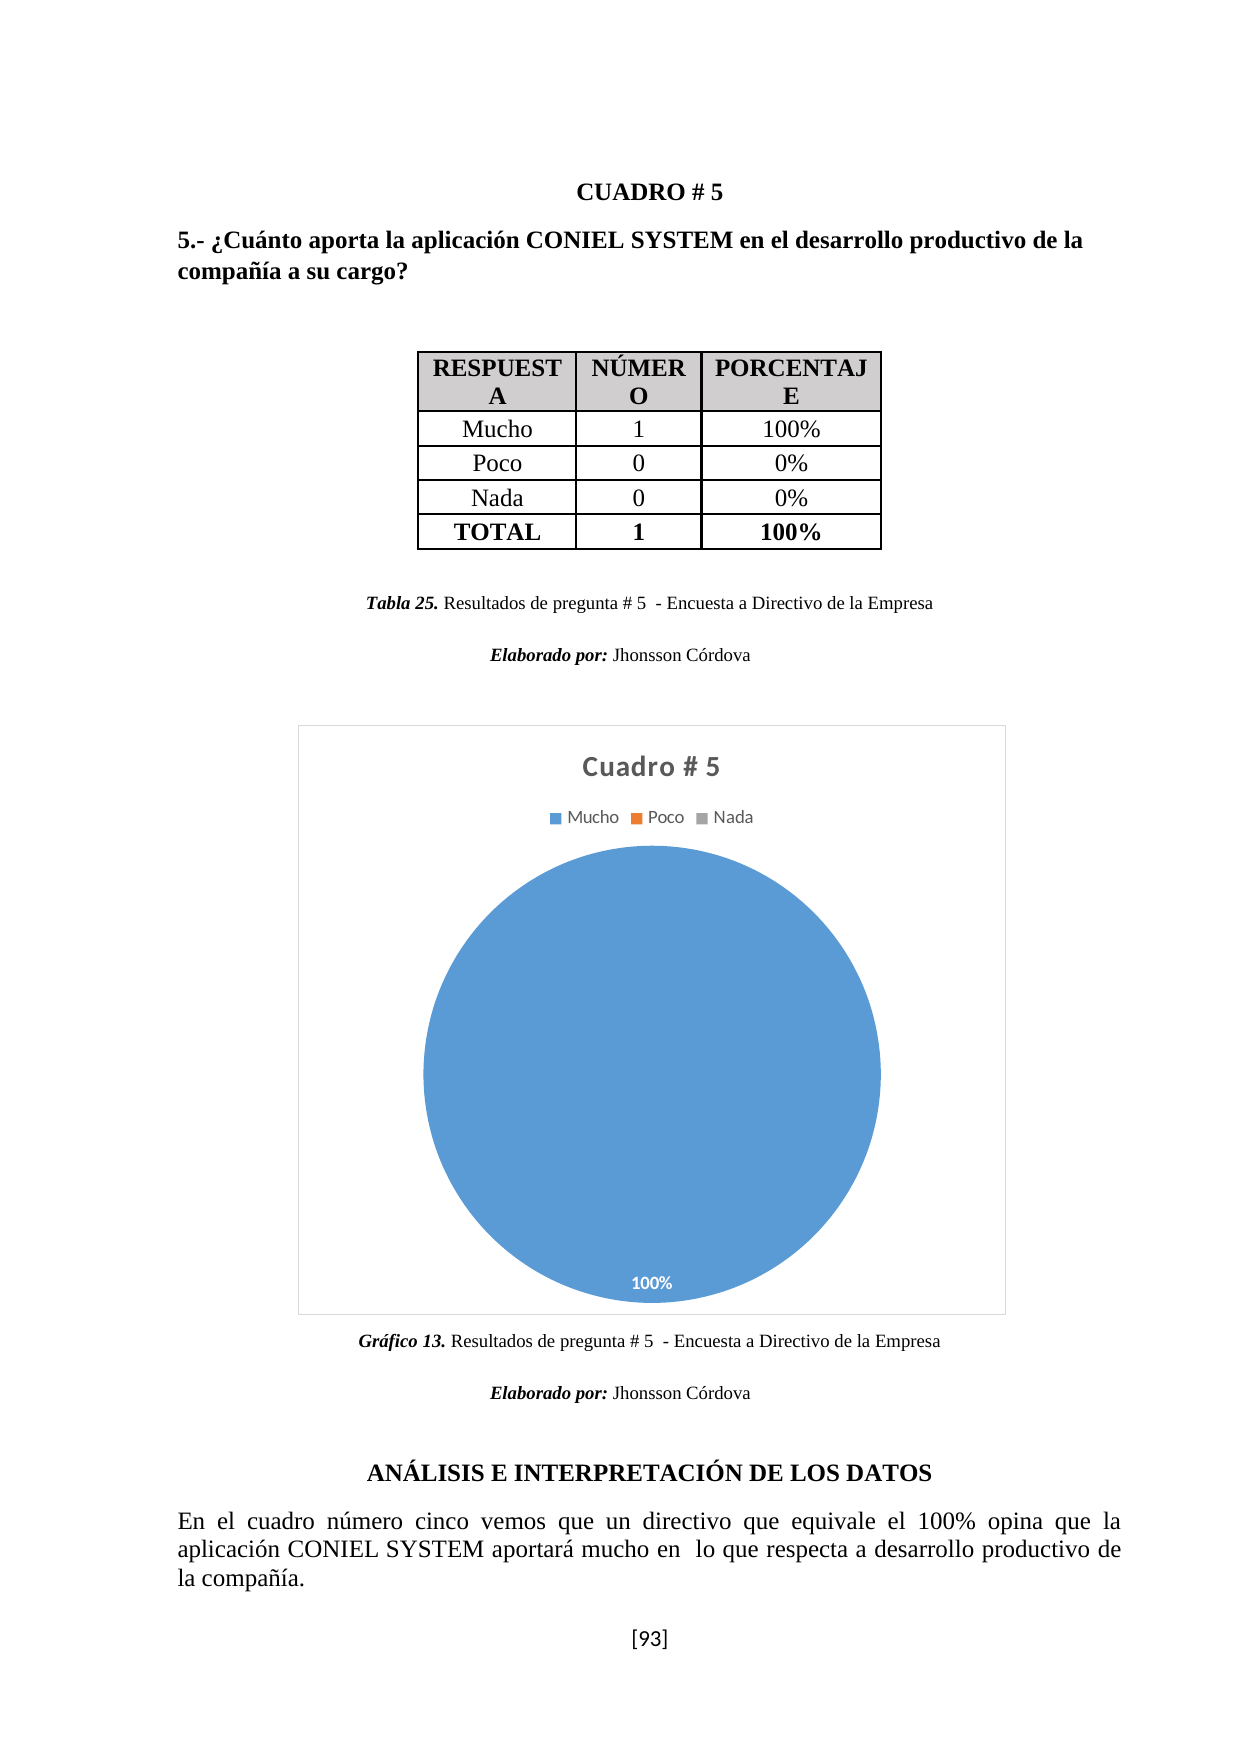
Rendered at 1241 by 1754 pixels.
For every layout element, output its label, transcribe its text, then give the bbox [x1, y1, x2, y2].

text Gráfico 13. Resultados de pregunta # 5 - Encuesta a Directivo de la Empresa [177, 1330, 1122, 1352]
table_cell Poco [419, 447, 575, 479]
table_cell Mucho [419, 412, 575, 444]
text CUADRO # 5 [177, 177, 1122, 206]
table_cell 0 [577, 481, 700, 513]
table_cell 100% [703, 412, 880, 444]
text ANÁLISIS E INTERPRETACIÓN DE LOS DATOS [177, 1458, 1122, 1487]
table_header PORCENTAJE [703, 353, 880, 410]
table_cell 100% [703, 515, 880, 548]
table_cell 0% [703, 447, 880, 479]
table_header RESPUESTA [419, 353, 575, 410]
text 5.- ¿Cuánto aporta la aplicación CONIEL SYSTEM en el desarrollo productivo de la compañía a su cargo? [177, 225, 1122, 285]
table_cell Nada [419, 481, 575, 513]
table_cell 1 [577, 412, 700, 444]
table_cell TOTAL [419, 515, 575, 548]
table_cell 0% [703, 481, 880, 513]
table_header NÚMERO [577, 353, 700, 410]
text En el cuadro número cinco vemos que un directivo que equivale el 100% opina que la aplicación CONIEL SYSTEM aportará mucho en lo que respecta a desarrollo productivo de la compañía. [177, 1506, 1122, 1592]
text Tabla 25. Resultados de pregunta # 5 - Encuesta a Directivo de la Empresa [177, 592, 1122, 614]
table_cell 0 [577, 447, 700, 479]
table_cell 1 [577, 515, 700, 548]
